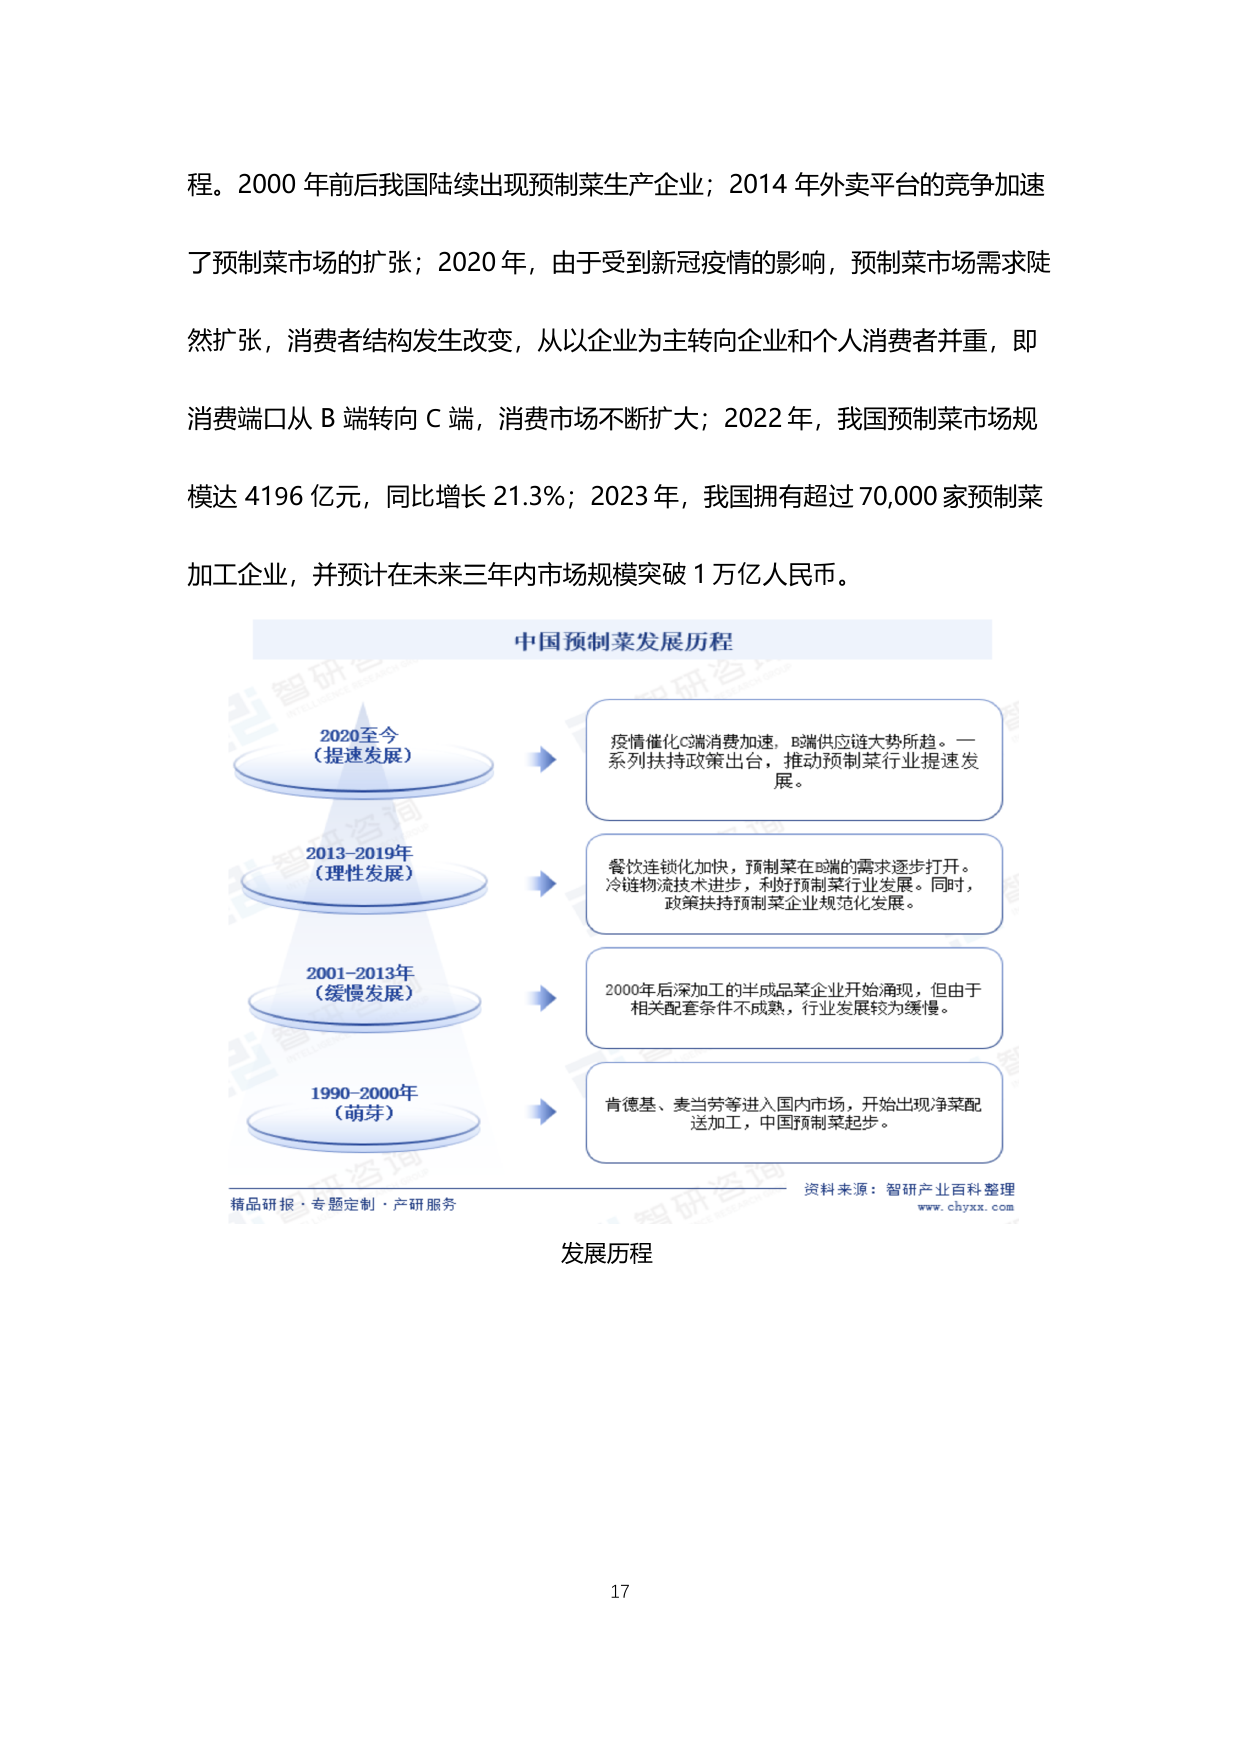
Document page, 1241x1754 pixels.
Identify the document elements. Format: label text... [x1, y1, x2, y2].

text 发展历程 [187, 1236, 1053, 1268]
picture [187, 617, 1053, 1225]
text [187, 151, 1053, 606]
